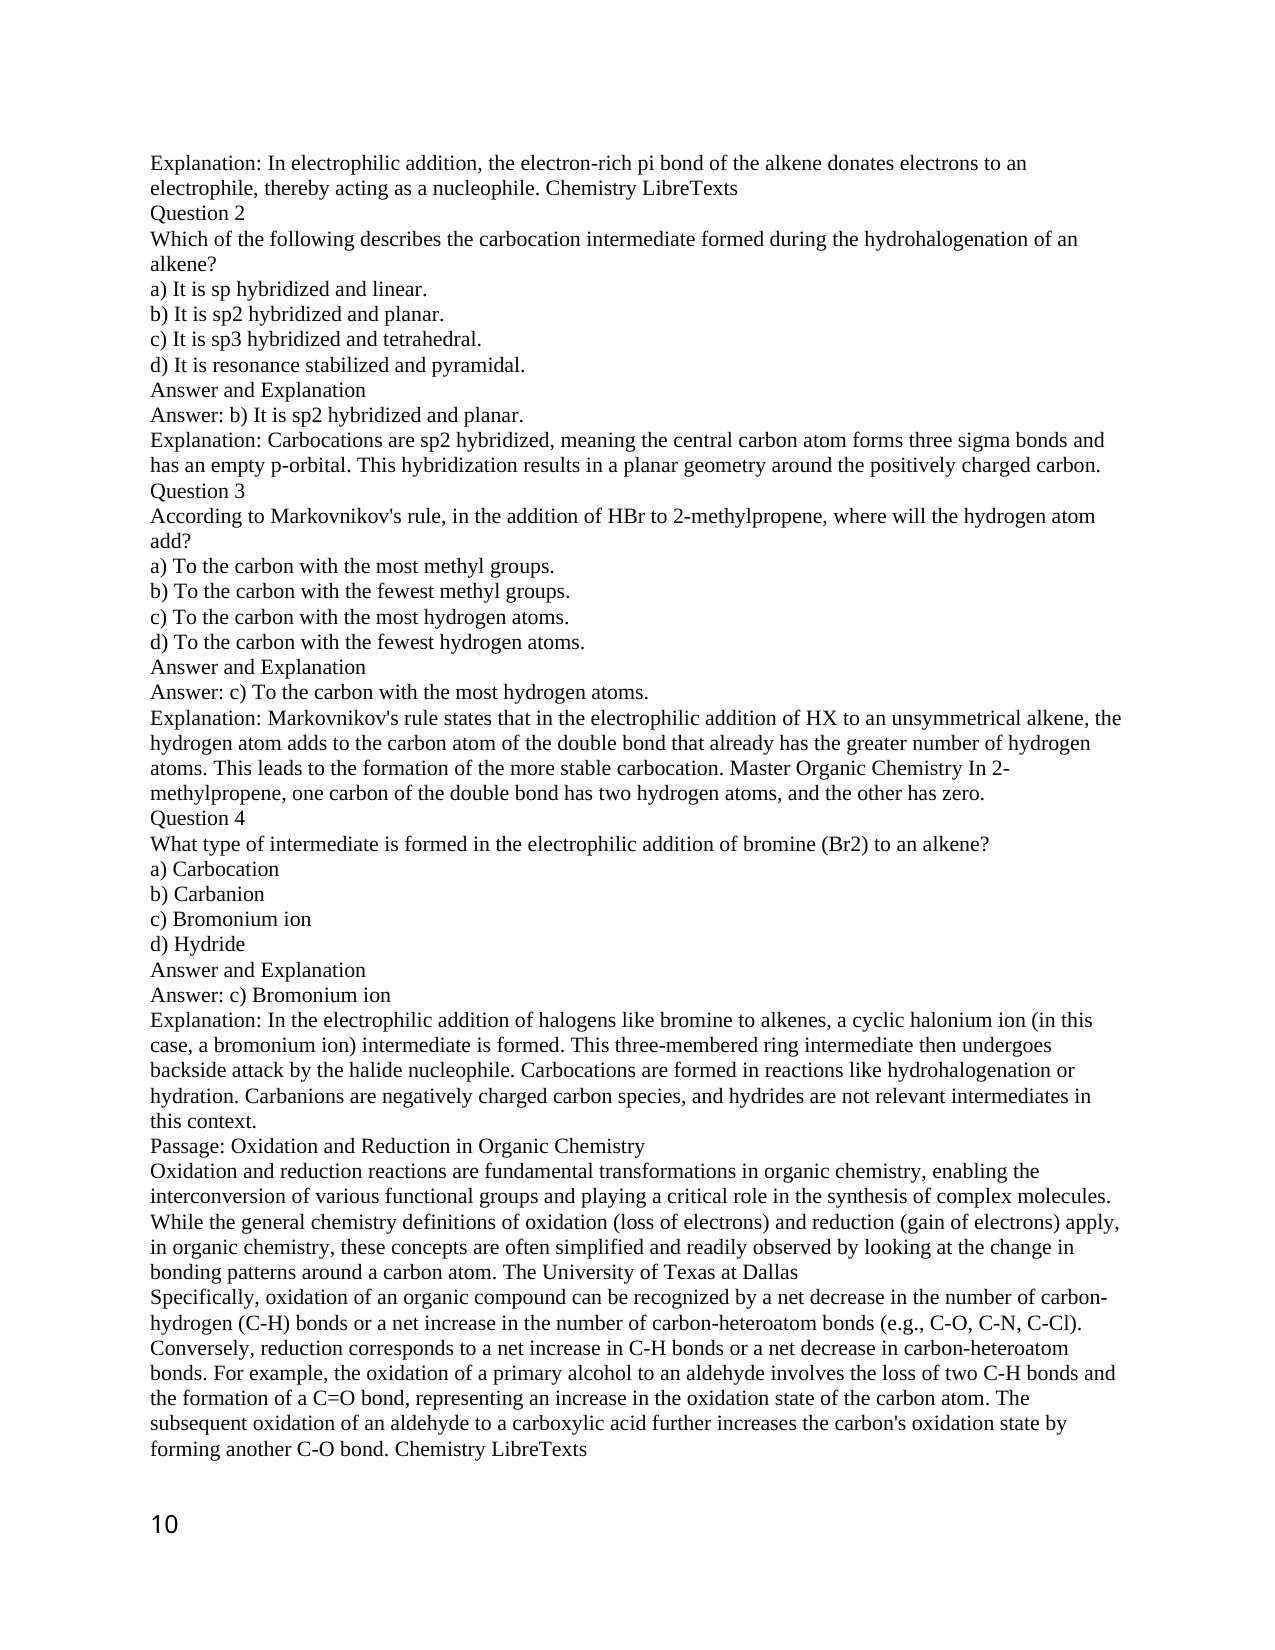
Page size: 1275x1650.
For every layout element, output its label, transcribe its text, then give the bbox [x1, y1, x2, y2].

text Explanation: In electrophilic addition, the electron-rich pi bond of the alkene donates electrons to an electrophile, thereby acting as a nucleophile. Chemistry LibreTexts [150, 150, 1125, 200]
text Explanation: In the electrophilic addition of halogens like bromine to alkenes, a cyclic halonium ion (in this case, a bromonium ion) intermediate is formed. This three-membered ring intermediate then undergoes backside attack by the halide nucleophile. Carbocations are formed in reactions like hydrohalogenation or hydration. Carbanions are negatively charged carbon species, and hydrides are not relevant intermediates in this context. [150, 1007, 1125, 1133]
text Answer and Explanation [150, 957, 1125, 982]
text Answer and Explanation [150, 377, 1125, 402]
text a) Carbocation b) Carbanion c) Bromonium ion d) Hydride [150, 856, 1125, 957]
text a) It is sp hybridized and linear. b) It is sp2 hybridized and planar. c) It is sp3 hybridized and tetrahedral. d) It is resonance stabilized and pyramidal. [150, 276, 1125, 377]
text Oxidation and reduction reactions are fundamental transformations in organic chemistry, enabling the interconversion of various functional groups and playing a critical role in the synthesis of complex molecules. While the general chemistry definitions of oxidation (loss of electrons) and reduction (gain of electrons) apply, in organic chemistry, these concepts are often simplified and readily observed by looking at the change in bonding patterns around a carbon atom. The University of Texas at Dallas [150, 1158, 1125, 1284]
text Passage: Oxidation and Reduction in Organic Chemistry [150, 1133, 1125, 1158]
text Explanation: Carbocations are sp2 hybridized, meaning the central carbon atom forms three sigma bonds and has an empty p-orbital. This hybridization results in a planar geometry around the positively charged carbon. [150, 427, 1125, 478]
text Question 3 [150, 478, 1125, 503]
text Answer: b) It is sp2 hybridized and planar. [150, 402, 1125, 427]
text Answer: c) Bromonium ion [150, 982, 1125, 1007]
text Answer and Explanation [150, 654, 1125, 679]
text a) To the carbon with the most methyl groups. b) To the carbon with the fewest methyl groups. c) To the carbon with the most hydrogen atoms. d) To the carbon with the fewest hydrogen atoms. [150, 553, 1125, 654]
text Question 2 [150, 200, 1125, 226]
text Answer: c) To the carbon with the most hydrogen atoms. [150, 679, 1125, 704]
text Question 4 [150, 805, 1125, 831]
text What type of intermediate is formed in the electrophilic addition of bromine (Br2) to an alkene? [150, 831, 1125, 856]
text Which of the following describes the carbocation intermediate formed during the hydrohalogenation of an alkene? [150, 226, 1125, 276]
text According to Markovnikov's rule, in the addition of HBr to 2-methylpropene, where will the hydrogen atom add? [150, 503, 1125, 553]
text Explanation: Markovnikov's rule states that in the electrophilic addition of HX to an unsymmetrical alkene, the hydrogen atom adds to the carbon atom of the double bond that already has the greater number of hydrogen atoms. This leads to the formation of the more stable carbocation. Master Organic Chemistry In 2-methylpropene, one carbon of the double bond has two hydrogen atoms, and the other has zero. [150, 704, 1125, 805]
text Specifically, oxidation of an organic compound can be recognized by a net decrease in the number of carbon-hydrogen (C-H) bonds or a net increase in the number of carbon-heteroatom bonds (e.g., C-O, C-N, C-Cl). Conversely, reduction corresponds to a net increase in C-H bonds or a net decrease in carbon-heteroatom bonds. For example, the oxidation of a primary alcohol to an aldehyde involves the loss of two C-H bonds and the formation of a C=O bond, representing an increase in the oxidation state of the carbon atom. The subsequent oxidation of an aldehyde to a carboxylic acid further increases the carbon's oxidation state by forming another C-O bond. Chemistry LibreTexts [150, 1284, 1125, 1461]
